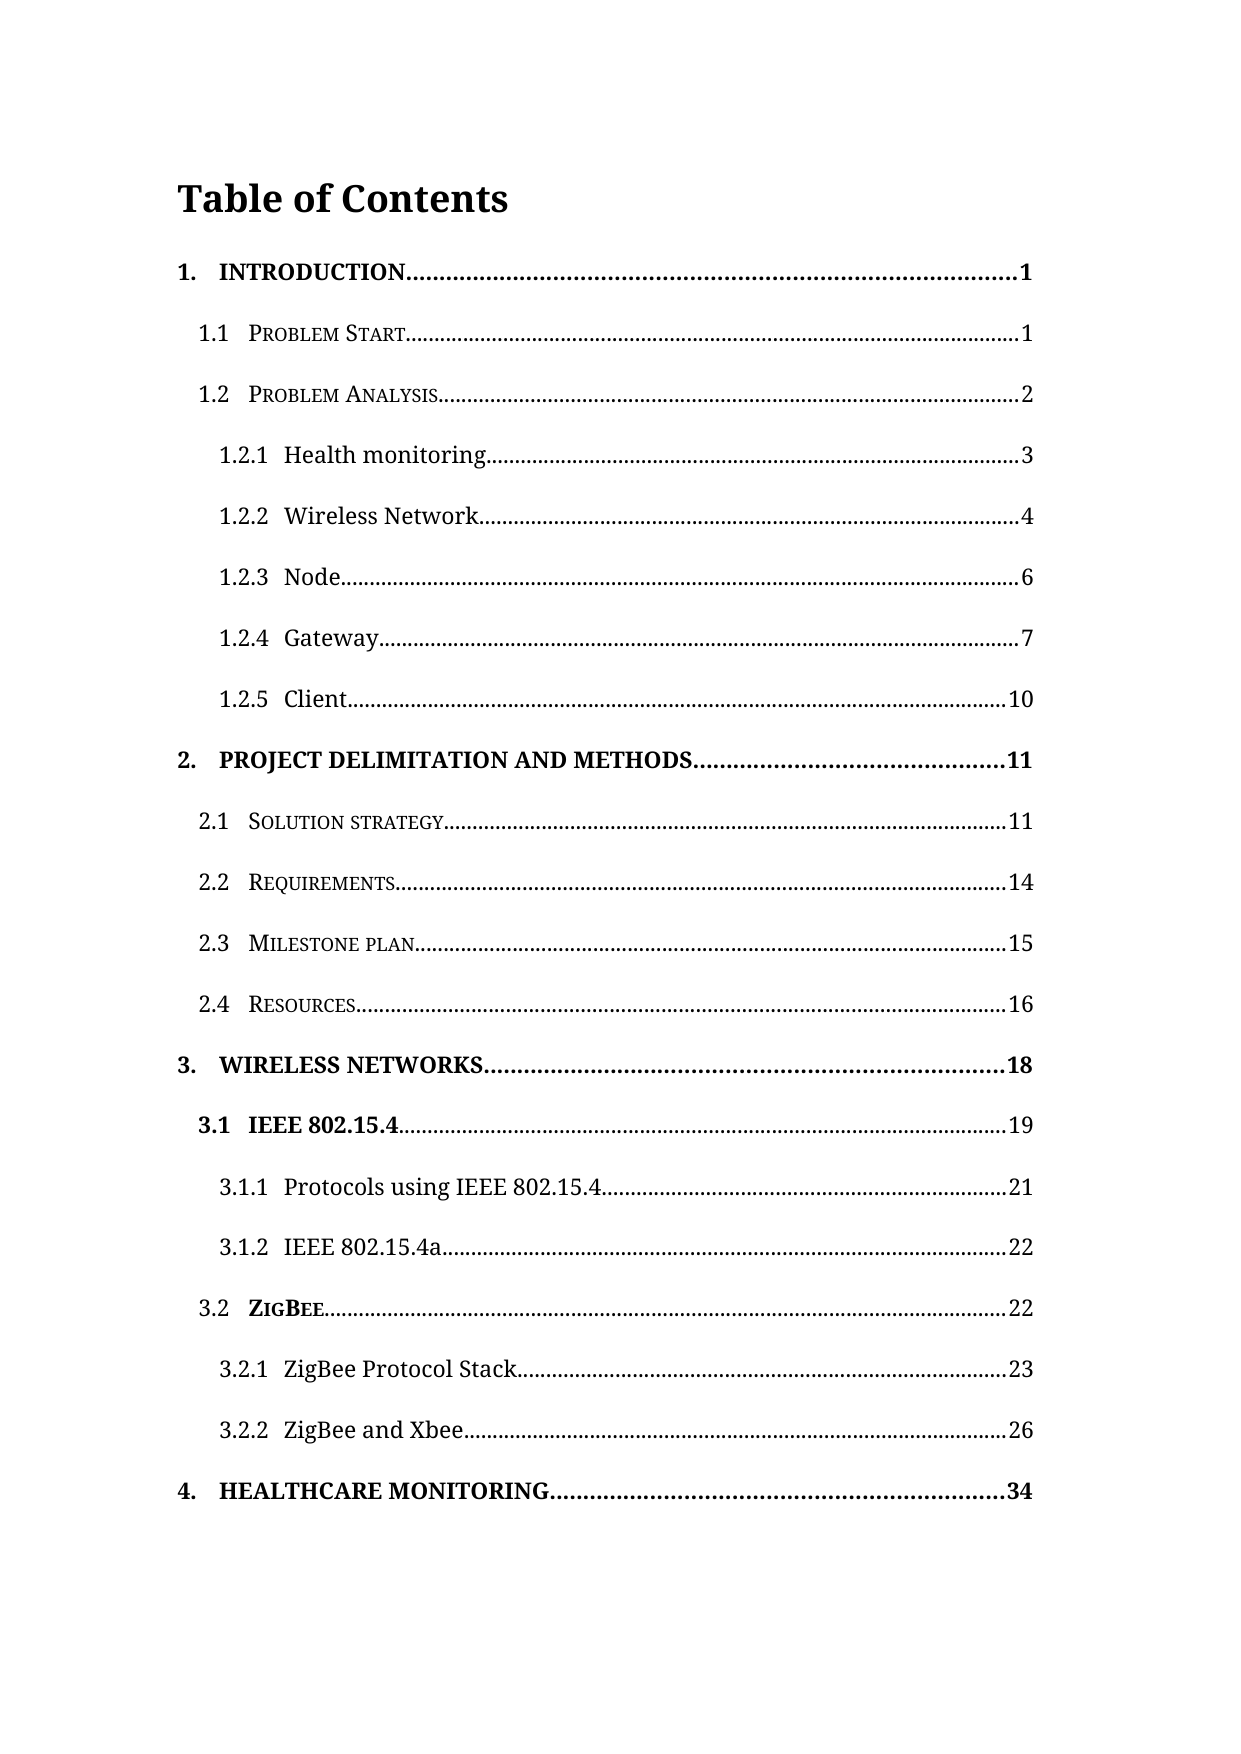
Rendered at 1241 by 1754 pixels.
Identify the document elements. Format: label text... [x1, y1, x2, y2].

text 3.1 IEEE 802.15.4 19 [198, 1109, 1033, 1141]
text 2.4 Resources 16 [198, 988, 1033, 1019]
text 1.2 Problem Analysis 2 [198, 378, 1033, 409]
text 1.2.2 Wireless Network 4 [219, 500, 1033, 531]
text 2.2 Requirements 14 [198, 866, 1033, 897]
text 3.2.2 ZigBee and Xbee 26 [219, 1414, 1033, 1445]
text 3.2.1 ZigBee Protocol Stack 23 [219, 1353, 1033, 1384]
text 3.1.2 IEEE 802.15.4a 22 [219, 1231, 1033, 1263]
text 1.1 Problem Start 1 [198, 317, 1033, 348]
text 2.3 Milestone plan 15 [198, 927, 1033, 958]
text Table of Contents [177, 173, 1033, 224]
text 1.2.1 Health monitoring 3 [219, 439, 1033, 470]
text 2.1 Solution strategy 11 [198, 805, 1033, 836]
text 1.2.3 Node 6 [219, 561, 1033, 592]
text 3.2 ZigBee 22 [198, 1292, 1033, 1323]
text 3.1.1 Protocols using IEEE 802.15.4 21 [219, 1170, 1033, 1202]
text 2. Project delimitation and methods 11 [177, 744, 1033, 775]
text 1.2.4 Gateway 7 [219, 622, 1033, 653]
text 4. Healthcare Monitoring 34 [177, 1475, 1033, 1506]
text 1.2.5 Client 10 [219, 683, 1033, 714]
text 1. Introduction 1 [177, 256, 1033, 288]
text 3. Wireless Networks 18 [177, 1048, 1033, 1080]
